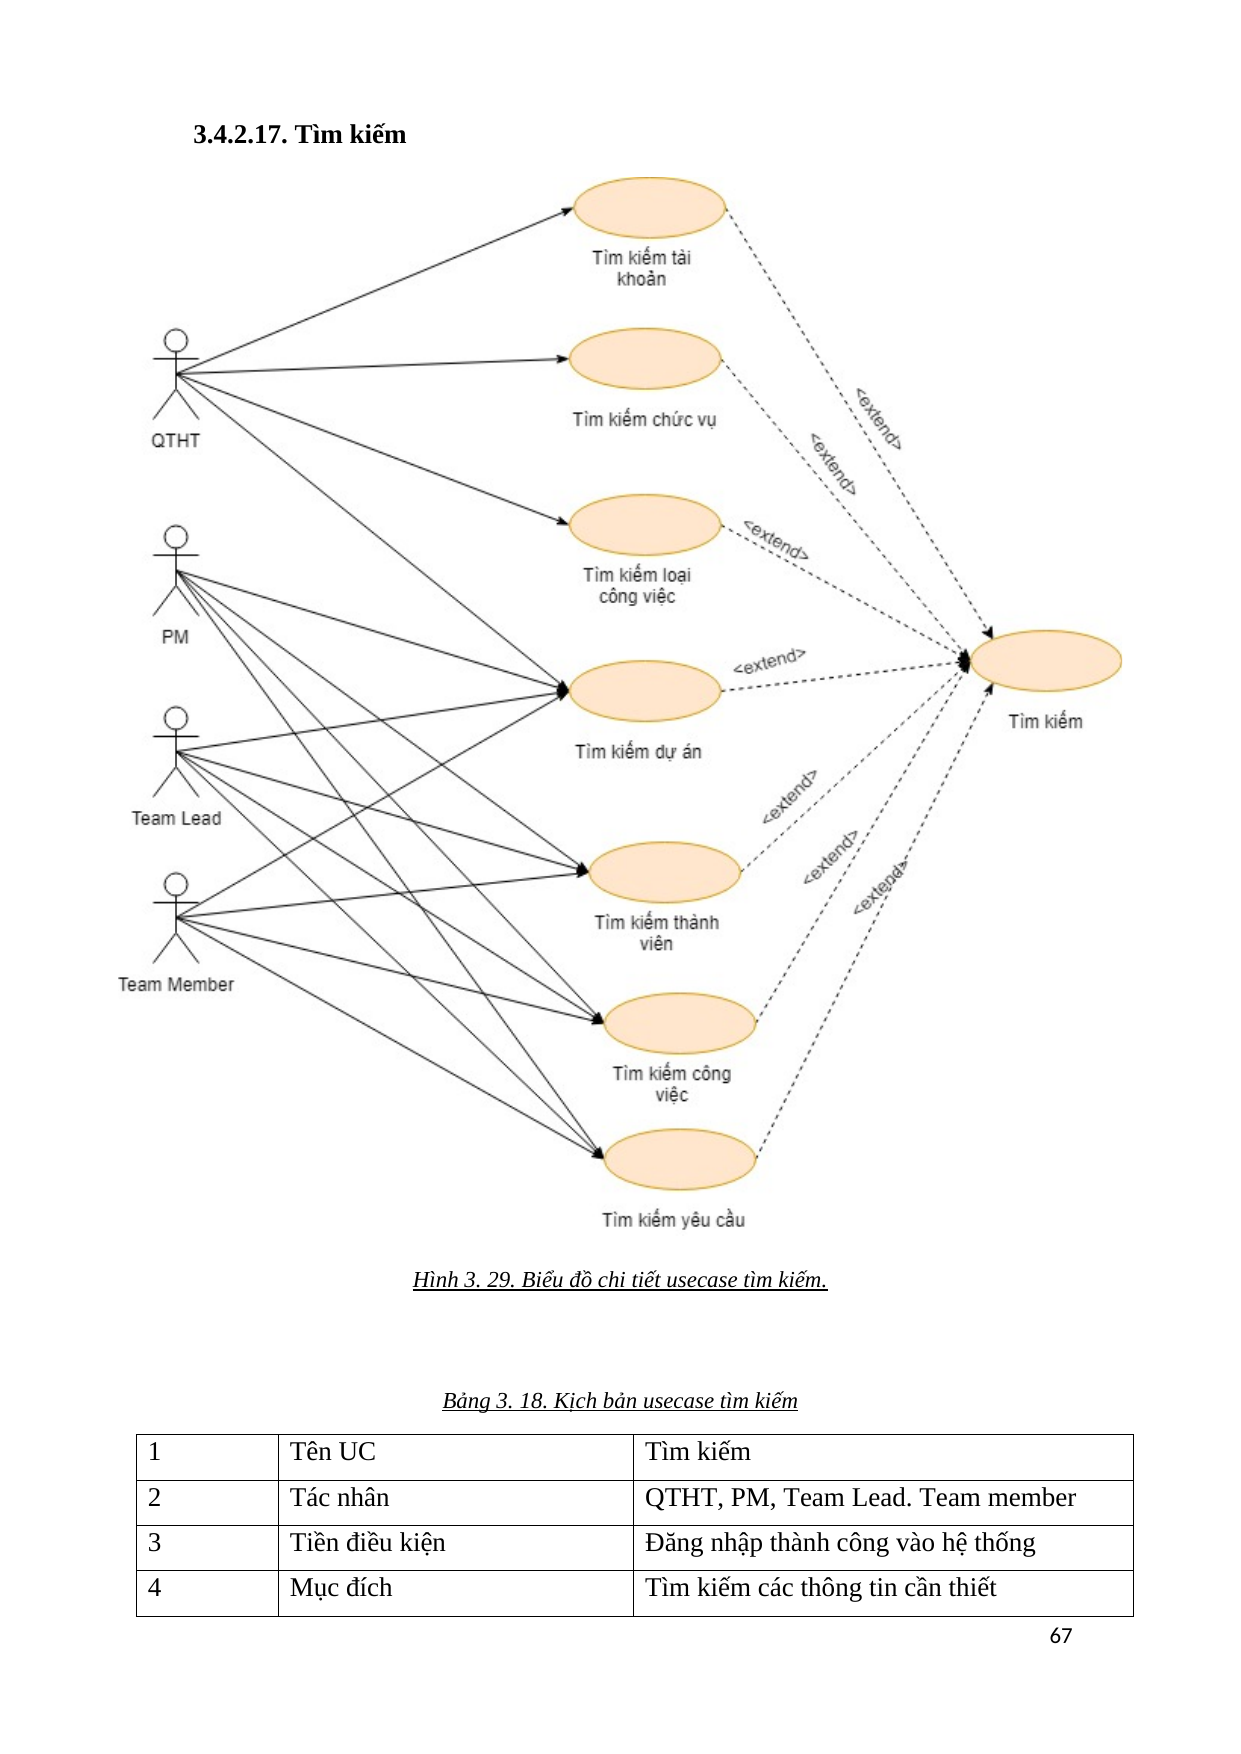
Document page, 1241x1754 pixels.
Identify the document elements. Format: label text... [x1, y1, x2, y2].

table_cell 4 [137, 1571, 278, 1616]
subtitle 3.4.2.17. Tìm kiếm [118, 118, 1122, 149]
picture [118, 177, 1123, 1236]
table_cell Tác nhân [279, 1481, 633, 1525]
table_cell Mục đích [279, 1571, 633, 1616]
table_cell QTHT, PM, Team Lead. Team member [634, 1481, 1133, 1525]
table_cell 3 [137, 1526, 278, 1570]
table_cell Tìm kiếm các thông tin cần thiết [634, 1571, 1133, 1616]
table_cell 2 [137, 1481, 278, 1525]
table_cell Tiền điều kiện [279, 1526, 633, 1570]
table_cell Đăng nhập thành công vào hệ thống [634, 1526, 1133, 1570]
table_header Tên UC [279, 1435, 633, 1480]
table_header 1 [137, 1435, 278, 1480]
table_header Tìm kiếm [634, 1435, 1133, 1480]
